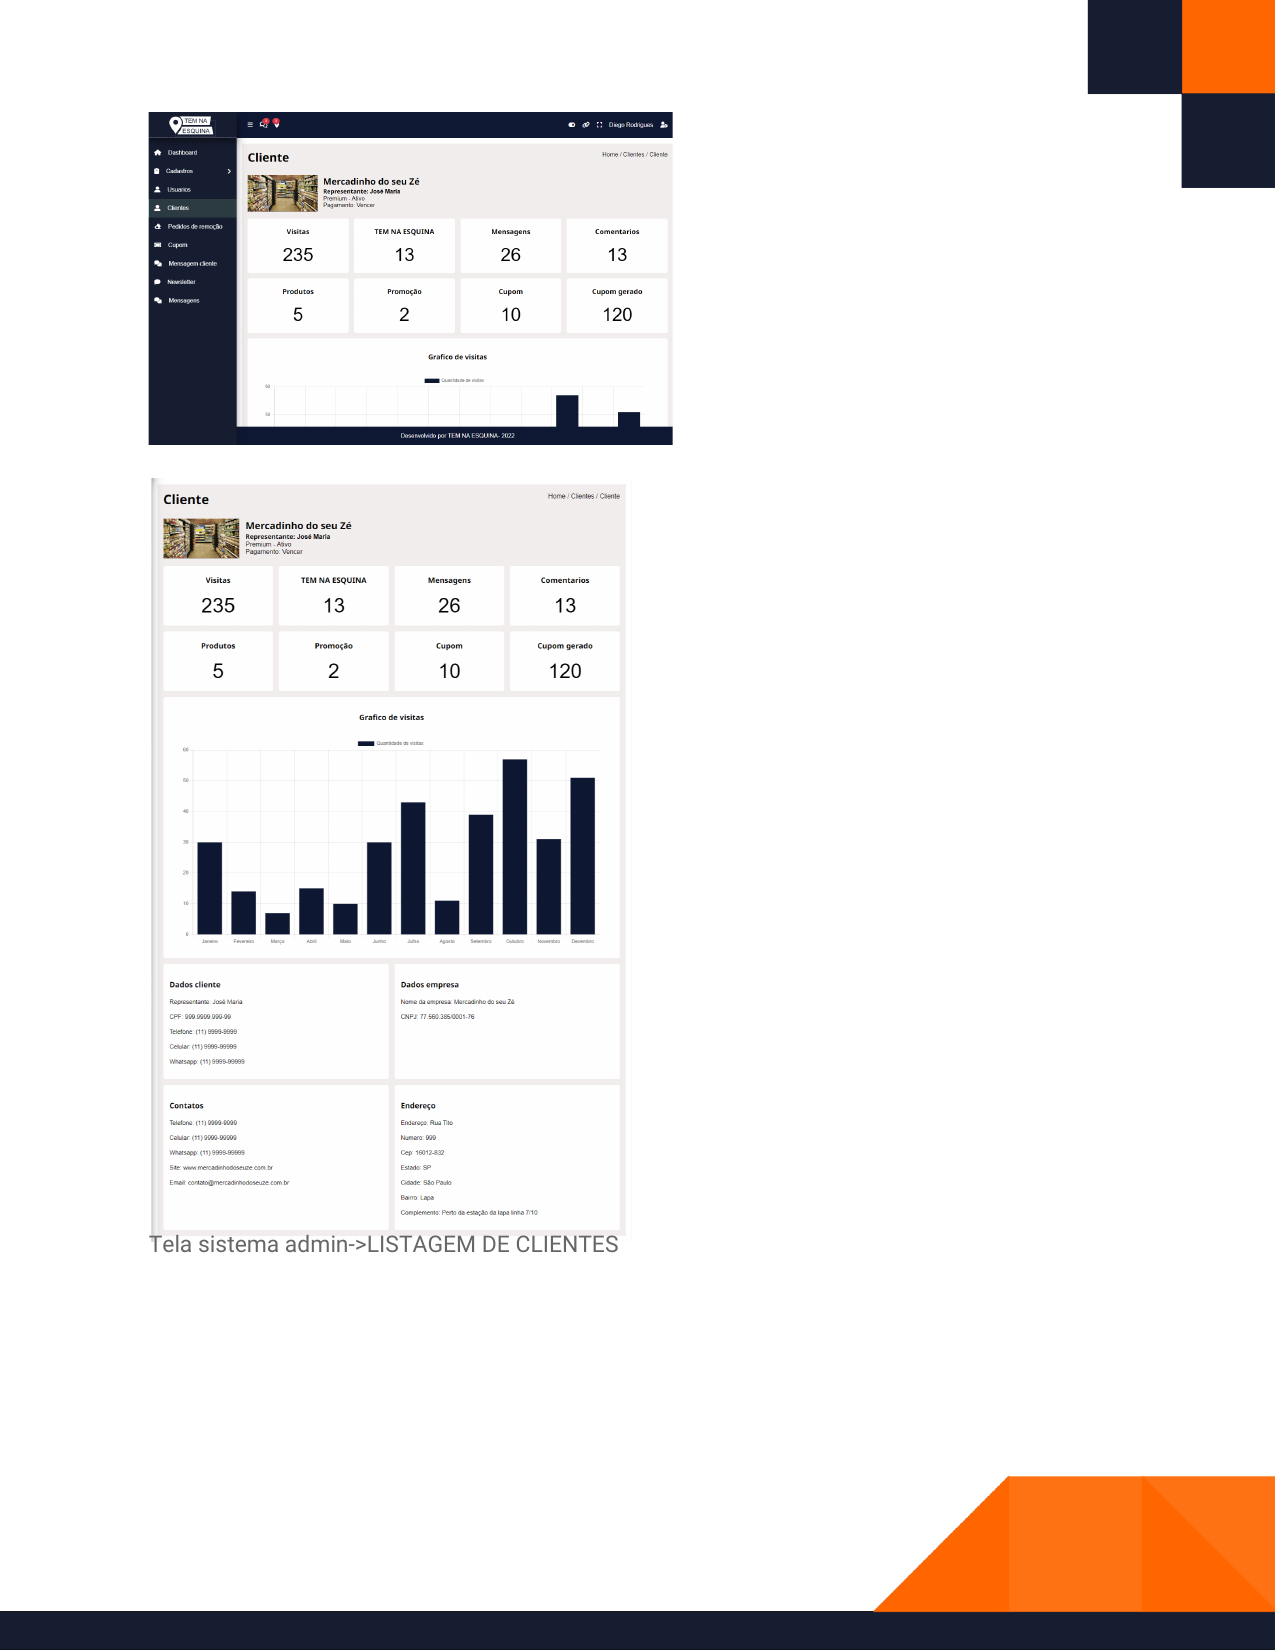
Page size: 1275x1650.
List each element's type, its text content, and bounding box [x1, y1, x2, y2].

picture [148, 112, 673, 445]
picture [0, 1475, 1275, 1650]
text Tela sistema admin->LISTAGEM DE CLIENTES [148, 1231, 1125, 1258]
picture [151, 478, 632, 1231]
picture [1087, 0, 1275, 188]
